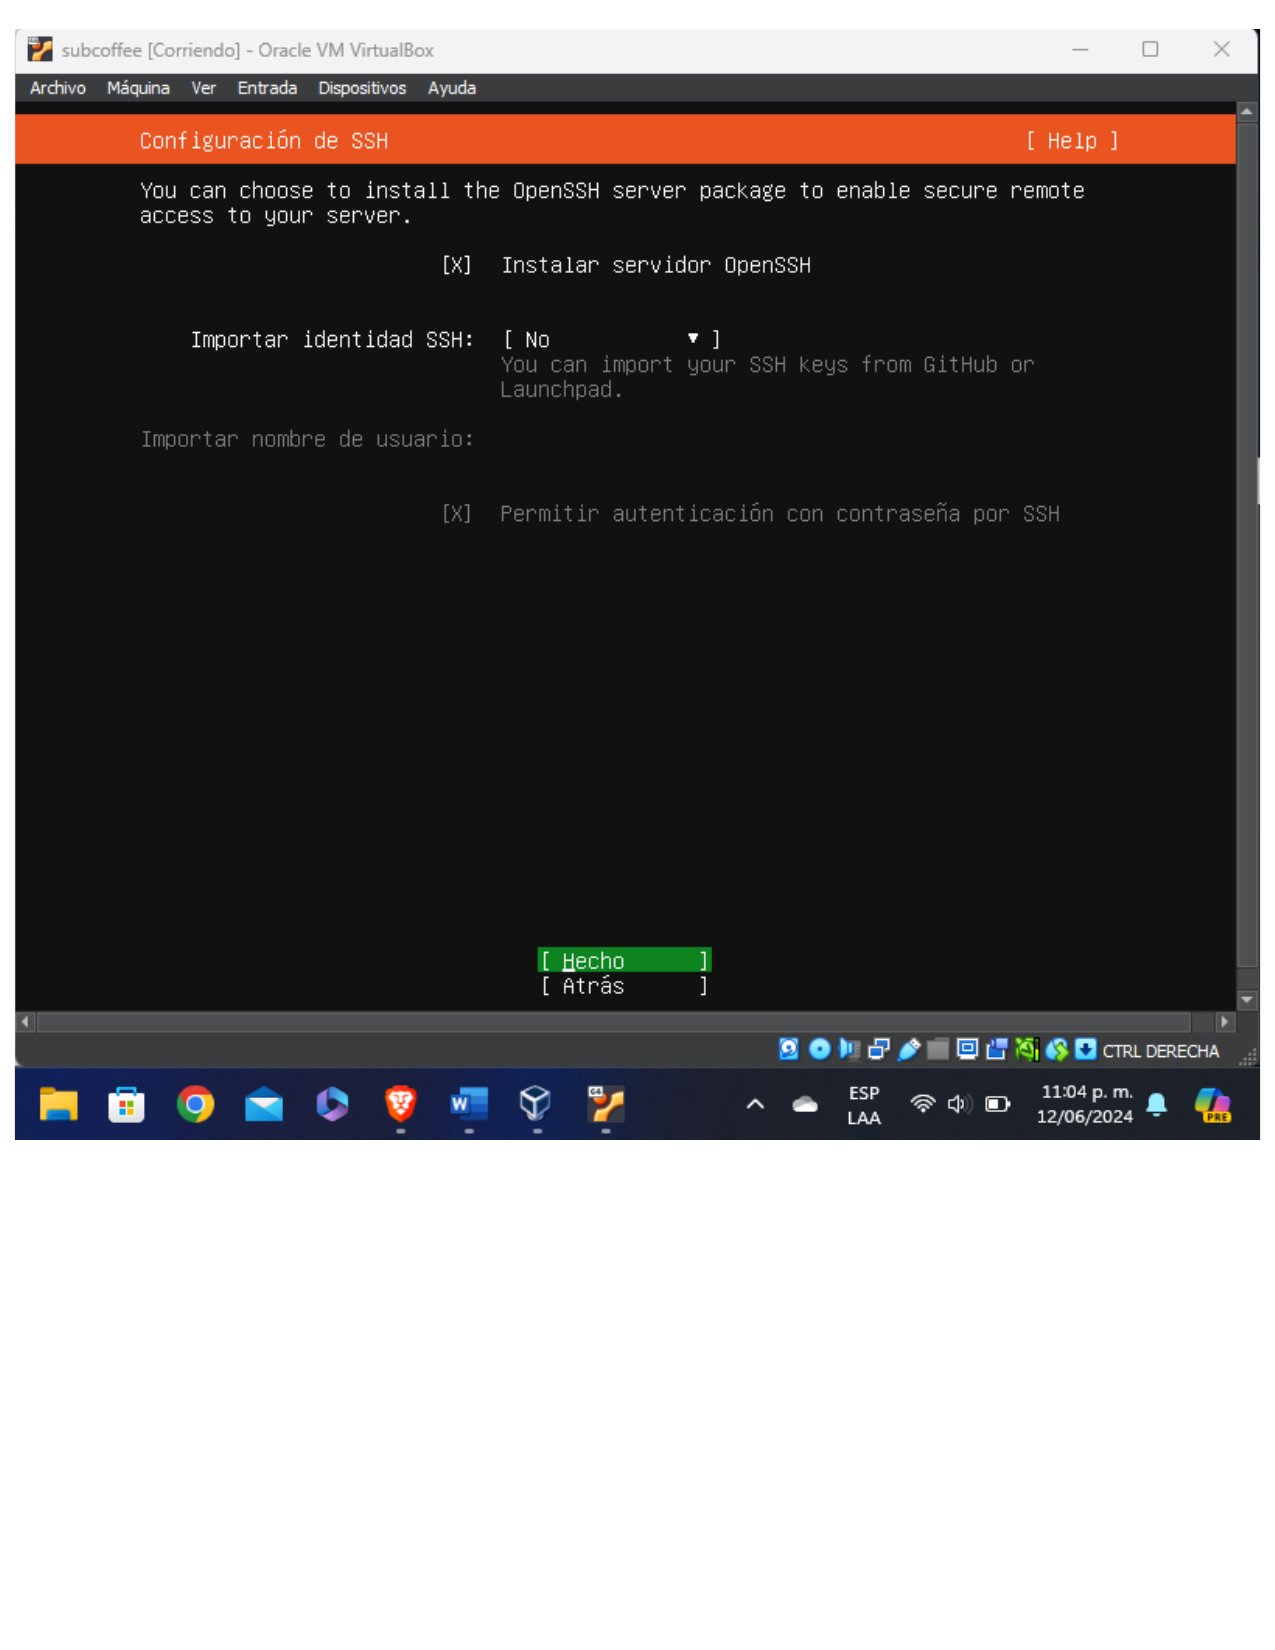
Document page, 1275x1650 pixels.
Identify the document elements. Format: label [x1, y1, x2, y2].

picture [14, 29, 1261, 1140]
